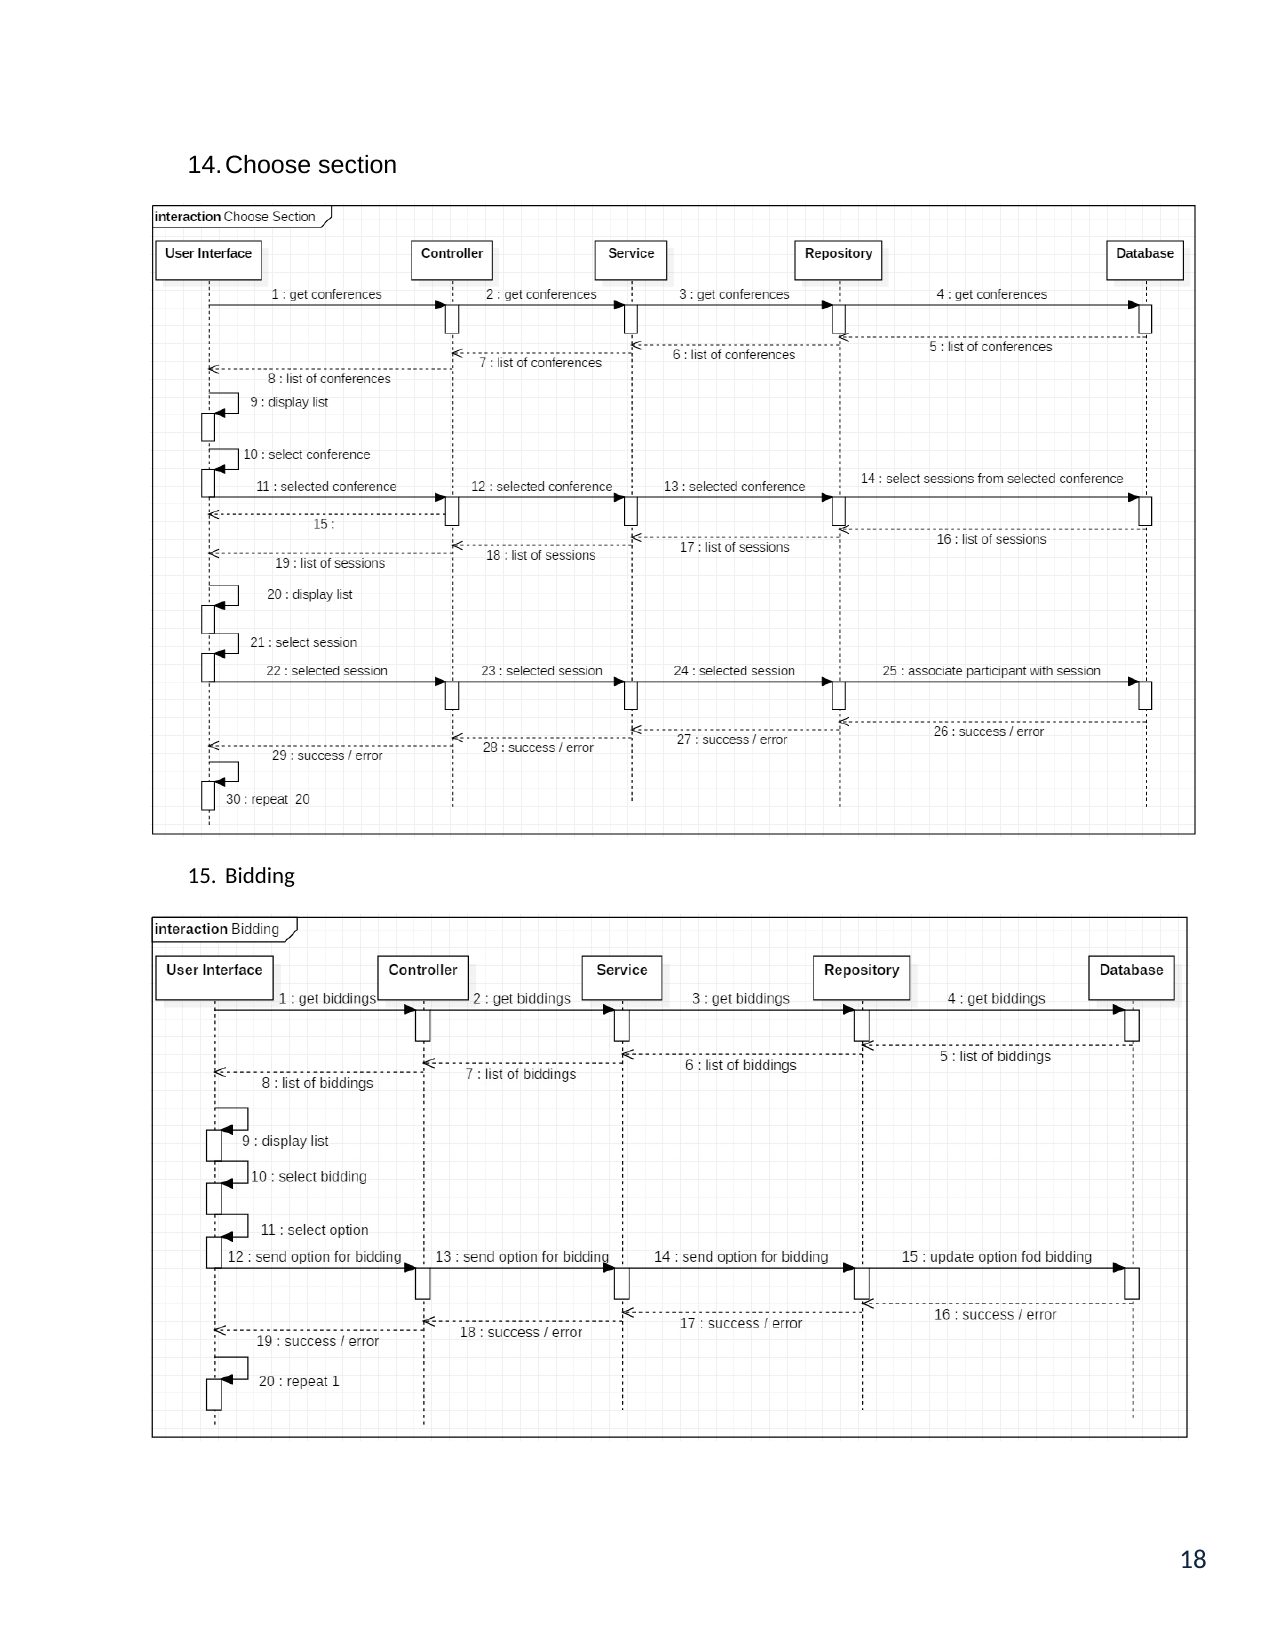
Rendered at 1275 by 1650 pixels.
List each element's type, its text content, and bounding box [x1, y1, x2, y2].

picture [150, 914, 1190, 1441]
list Choose section [187, 150, 1125, 179]
list Bidding [187, 861, 1125, 889]
picture [150, 203, 1197, 837]
